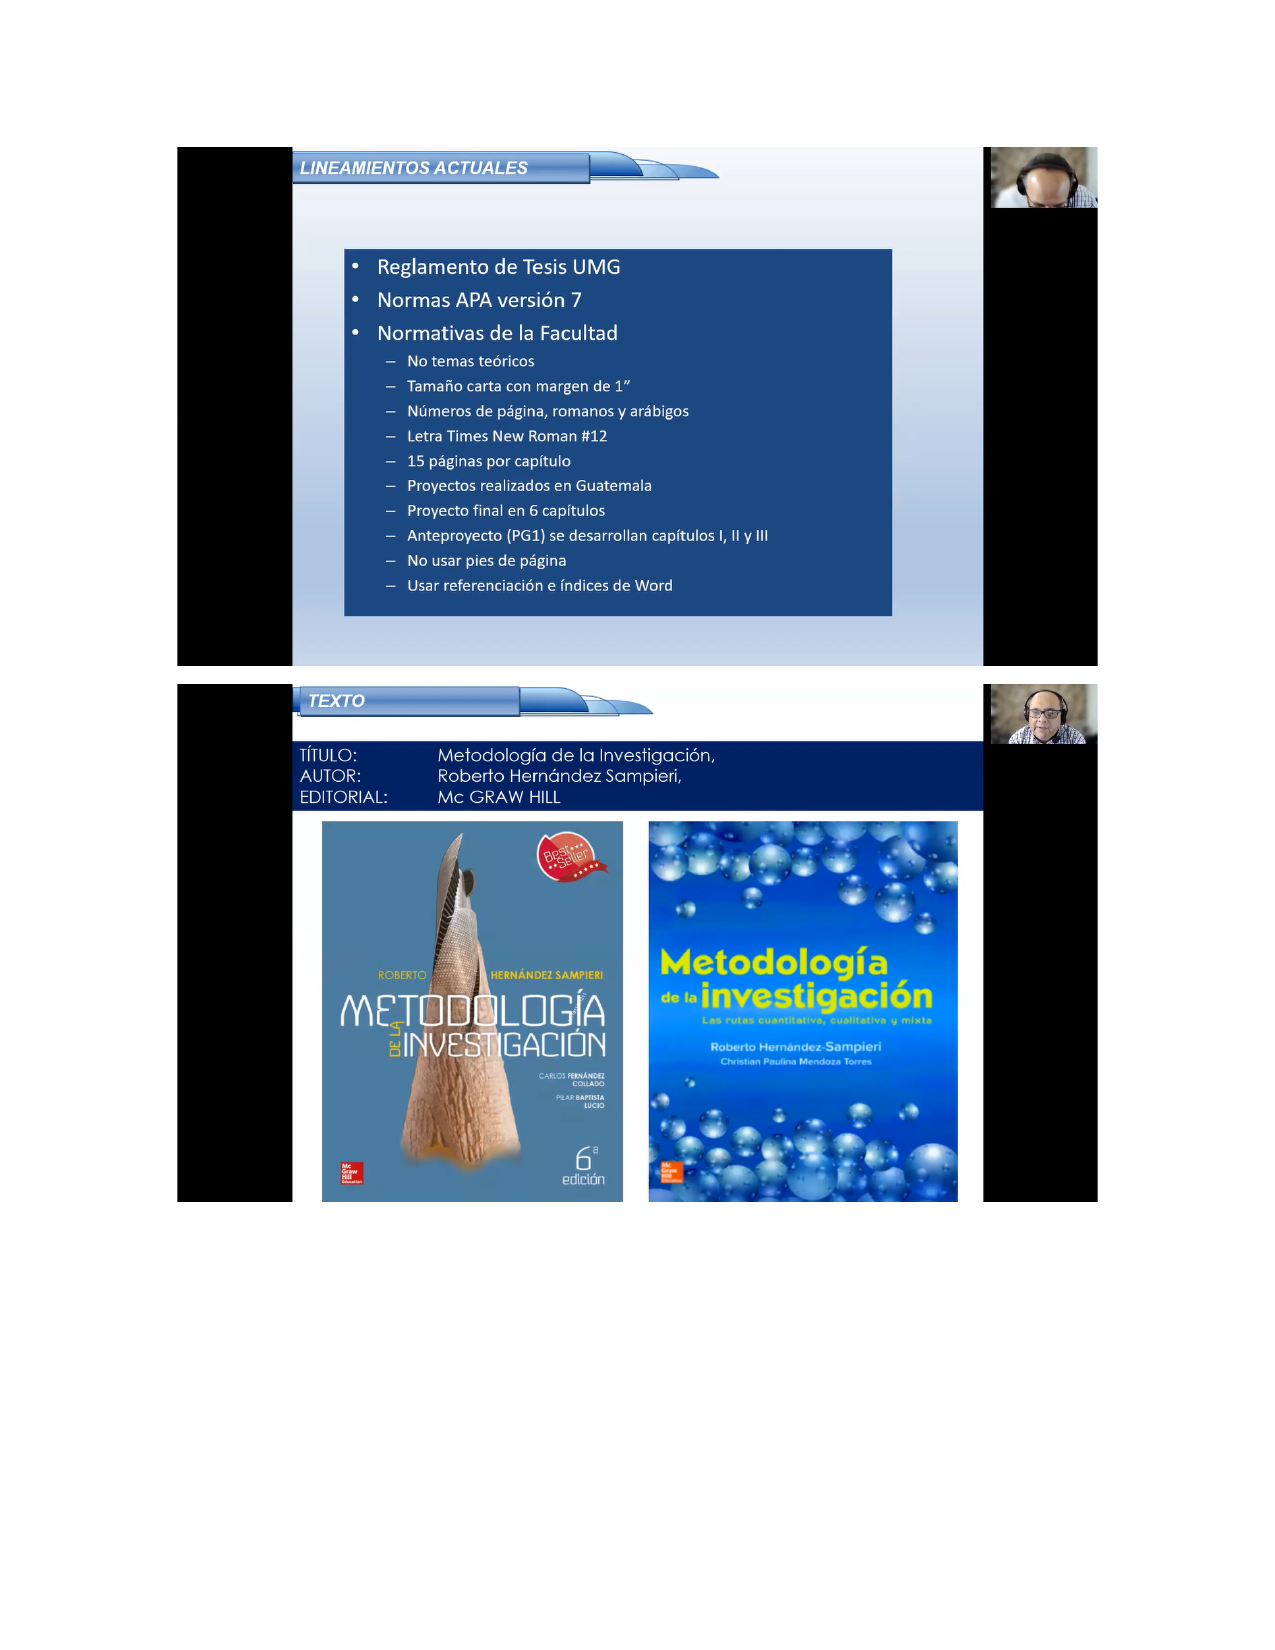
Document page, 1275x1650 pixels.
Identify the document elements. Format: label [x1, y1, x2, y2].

picture [177, 684, 1098, 1202]
picture [177, 147, 1098, 666]
